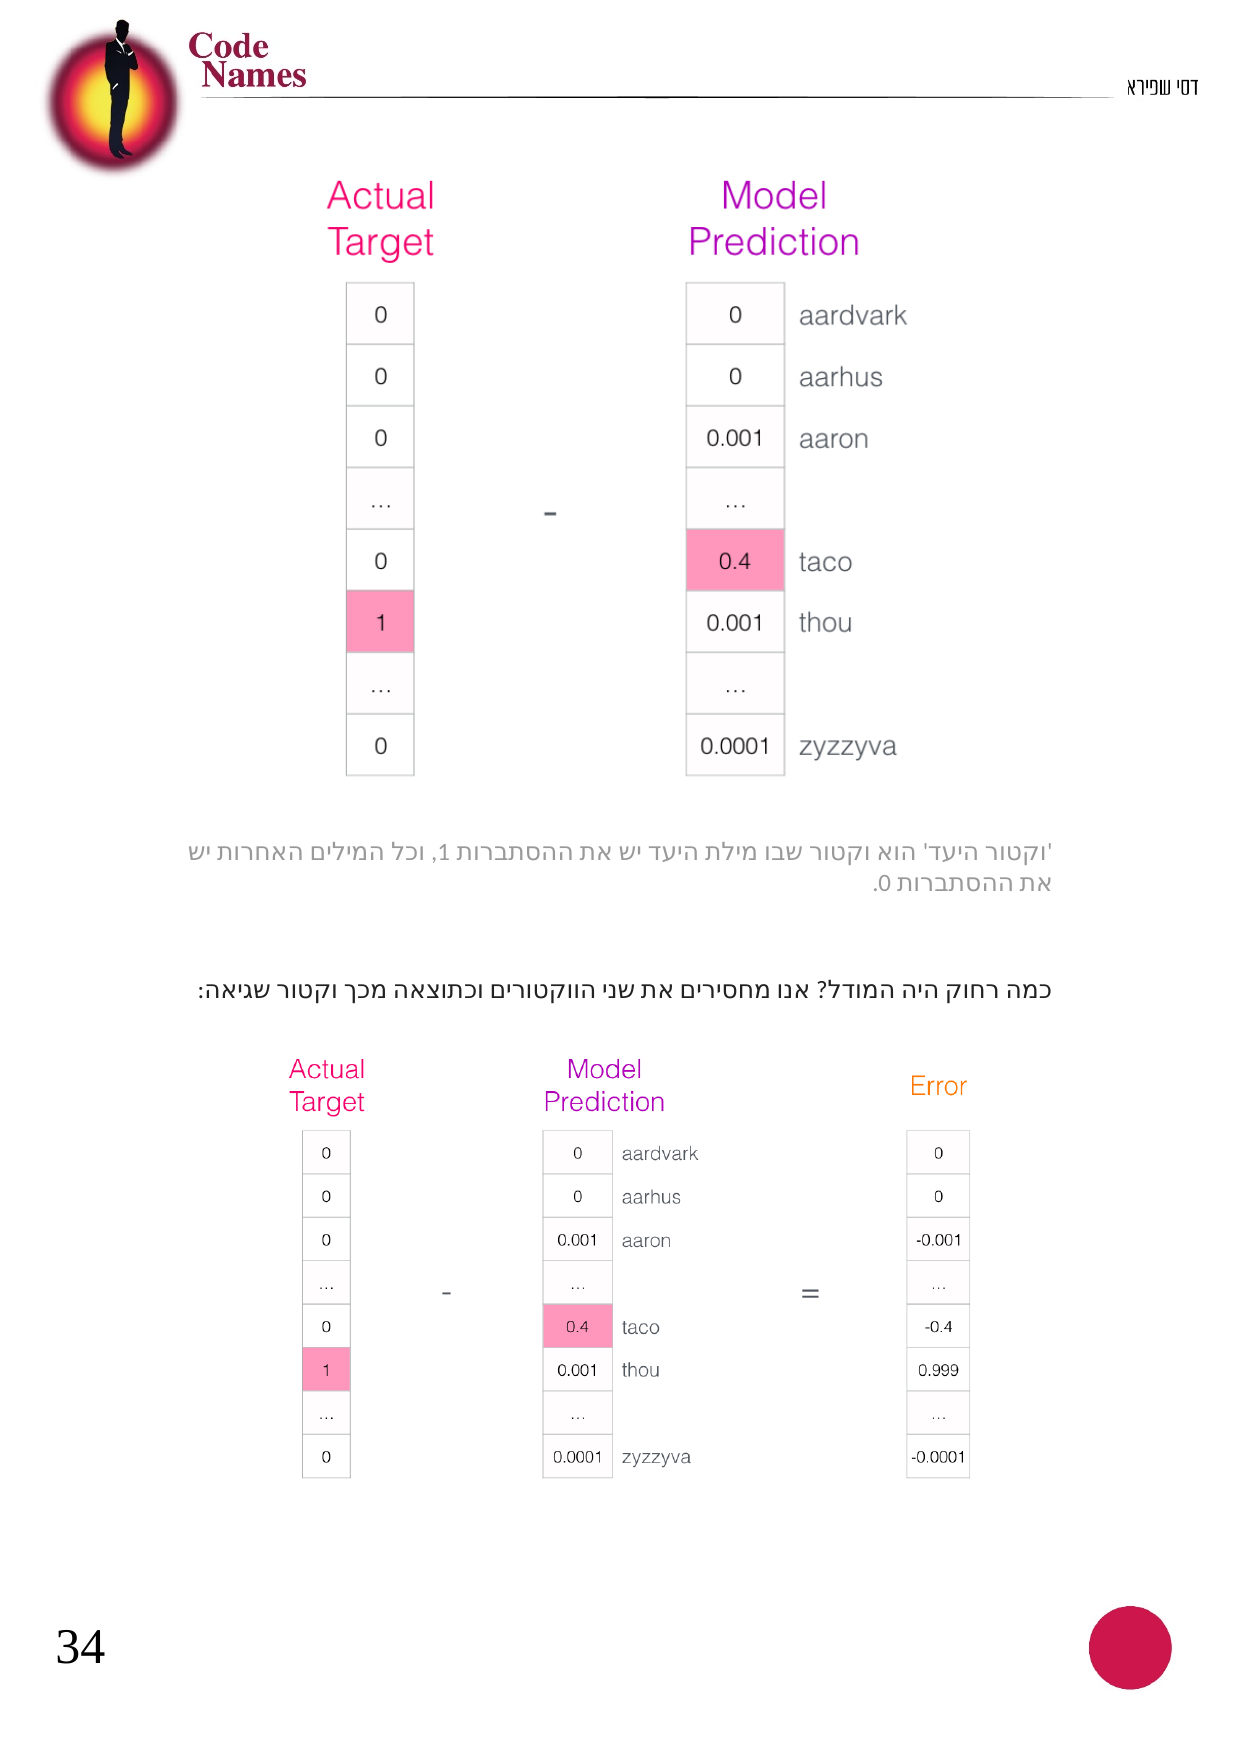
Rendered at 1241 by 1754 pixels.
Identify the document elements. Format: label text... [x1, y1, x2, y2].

text 'וקטור היעד' הוא וקטור שבו מילת היעד יש את ההסתברות 1, וכל המילים האחרות יש את ההסתברות 0. [187, 837, 1053, 897]
picture [0, 0, 1234, 837]
picture [1067, 1581, 1196, 1714]
text כמה רחוק היה המודל? אנו מחסירים את שני הווקטורים וכתוצאה מכך וקטור שגיאה: [187, 975, 1053, 1005]
picture [187, 1028, 1053, 1533]
